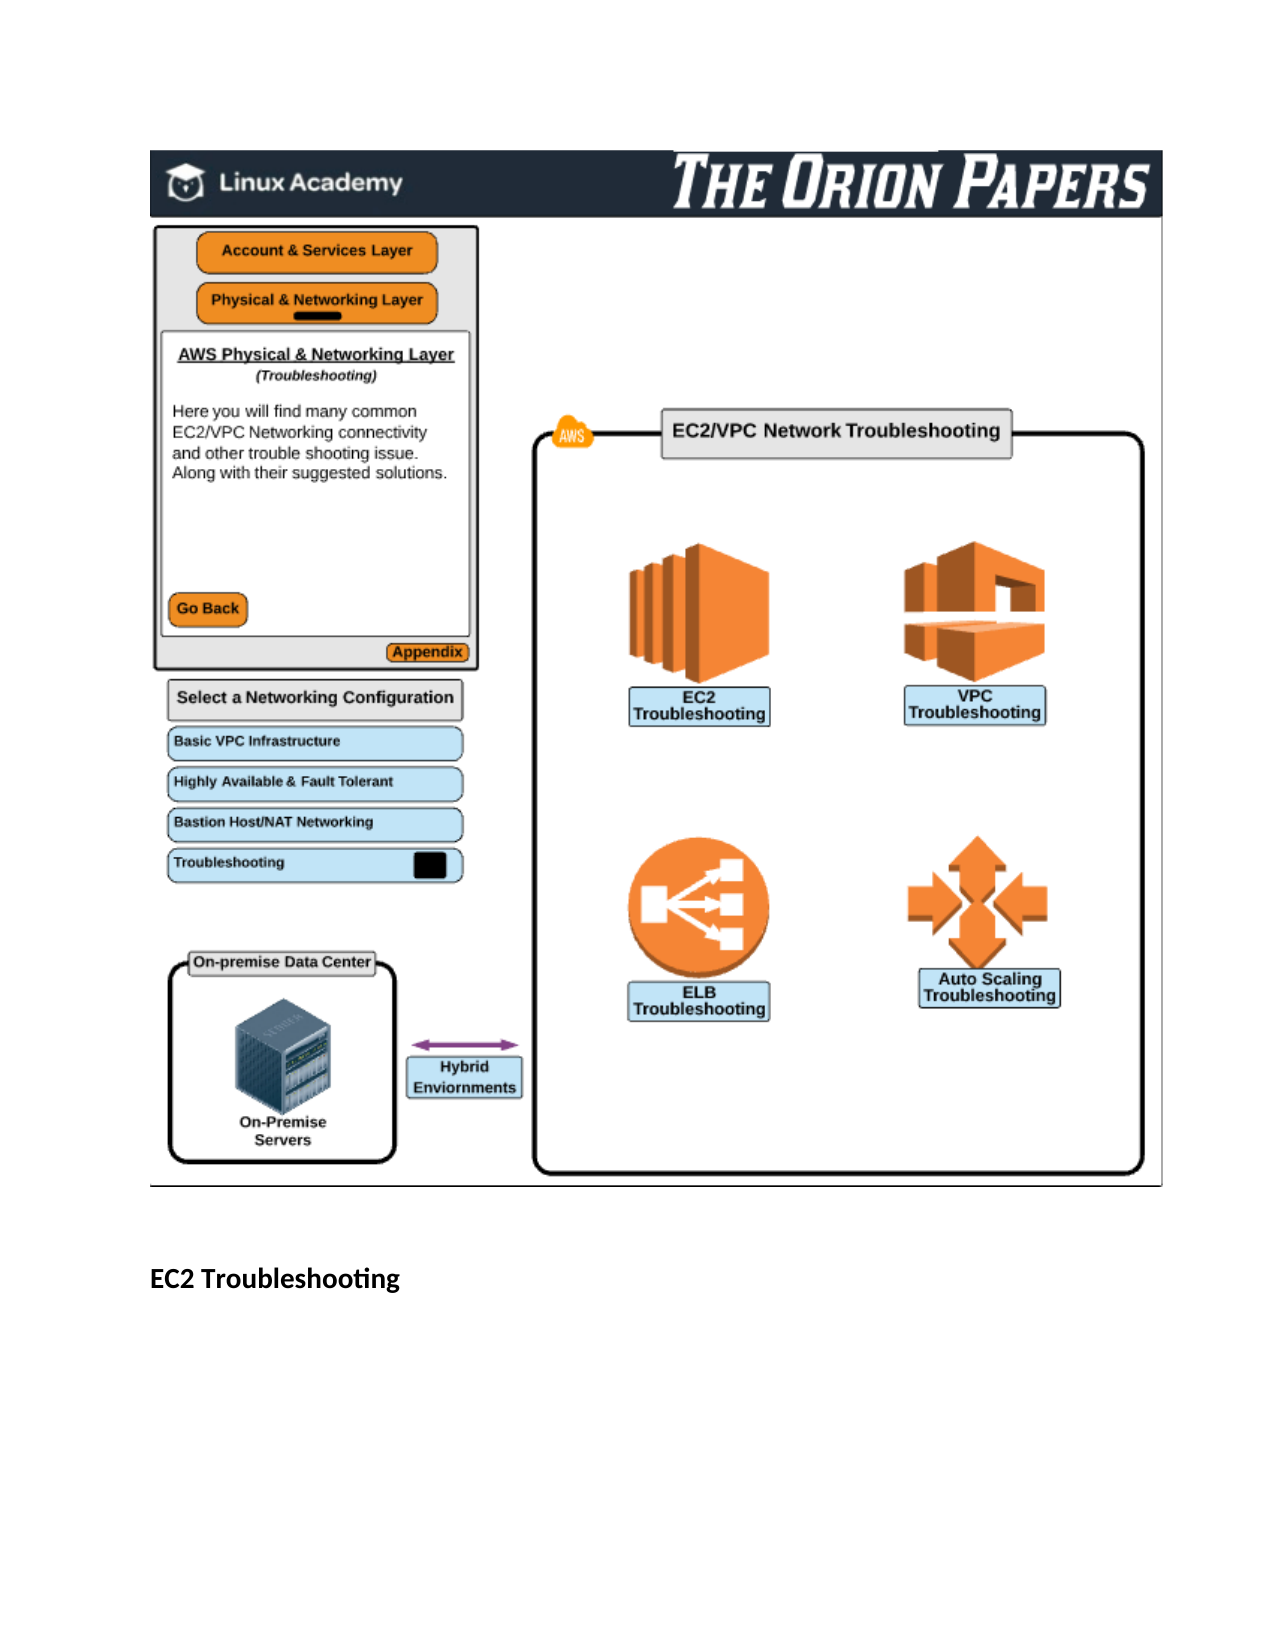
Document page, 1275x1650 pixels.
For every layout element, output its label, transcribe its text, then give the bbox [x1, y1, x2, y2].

picture [150, 150, 1163, 1187]
text EC2 Troubleshooting [150, 1260, 1162, 1296]
